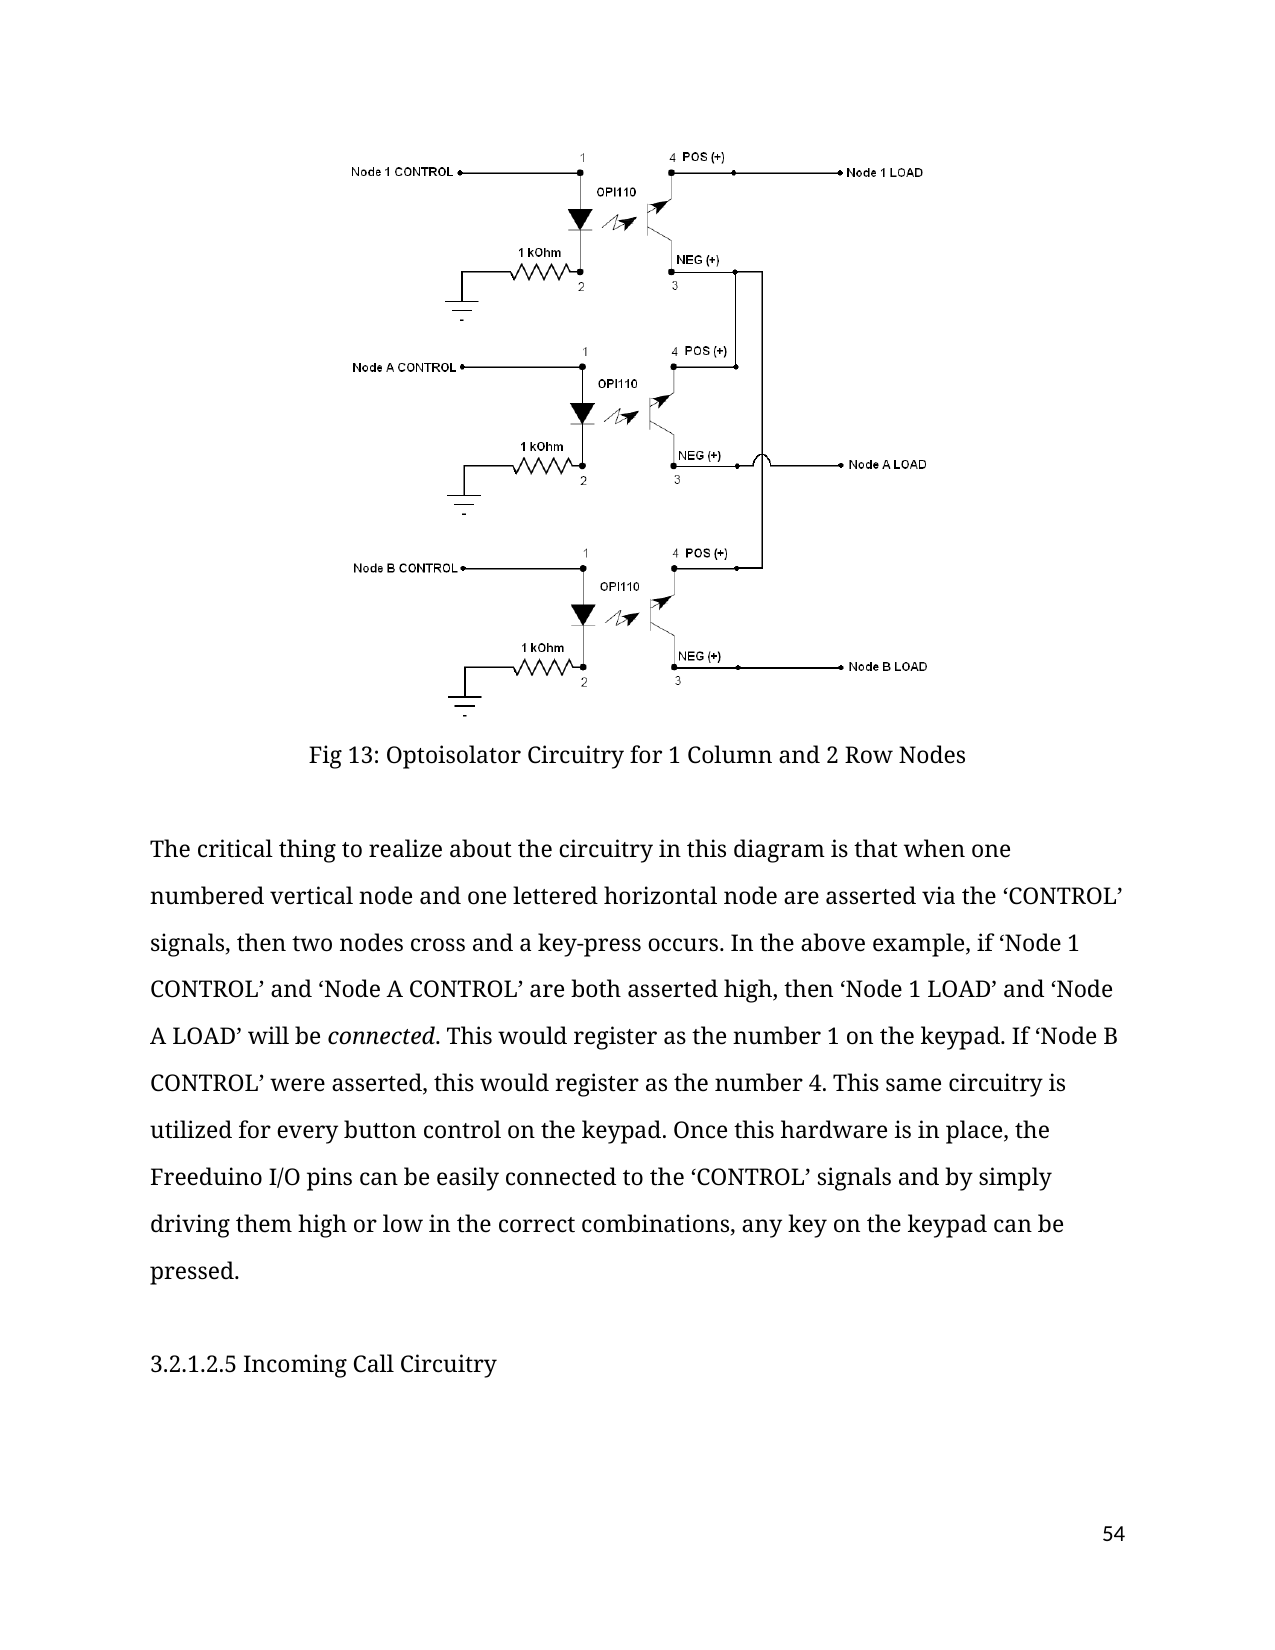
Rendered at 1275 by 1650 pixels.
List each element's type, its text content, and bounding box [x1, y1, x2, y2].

text The critical thing to realize about the circuitry in this diagram is that when one numbered vertical node and one lettered horizontal node are asserted via the ‘CONTROL’ signals, then two nodes cross and a key-press occurs. In the above example, if ‘Node 1 CONTROL’ and ‘Node A CONTROL’ are both asserted high, then ‘Node 1 LOAD’ and ‘Node A LOAD’ will be connected. This would register as the number 1 on the keypad. If ‘Node B CONTROL’ were asserted, this would register as the number 4. This same circuitry is utilized for every button control on the keypad. Once this hardware is in place, the Freeduino I/O pins can be easily connected to the ‘CONTROL’ signals and by simply driving them high or low in the correct combinations, any key on the keypad can be pressed. [150, 833, 1125, 1286]
text Fig 13: Optoisolator Circuitry for 1 Column and 2 Row Nodes [150, 739, 1125, 770]
picture [341, 150, 934, 725]
text 3.2.1.2.5 Incoming Call Circuitry [150, 1348, 1125, 1379]
